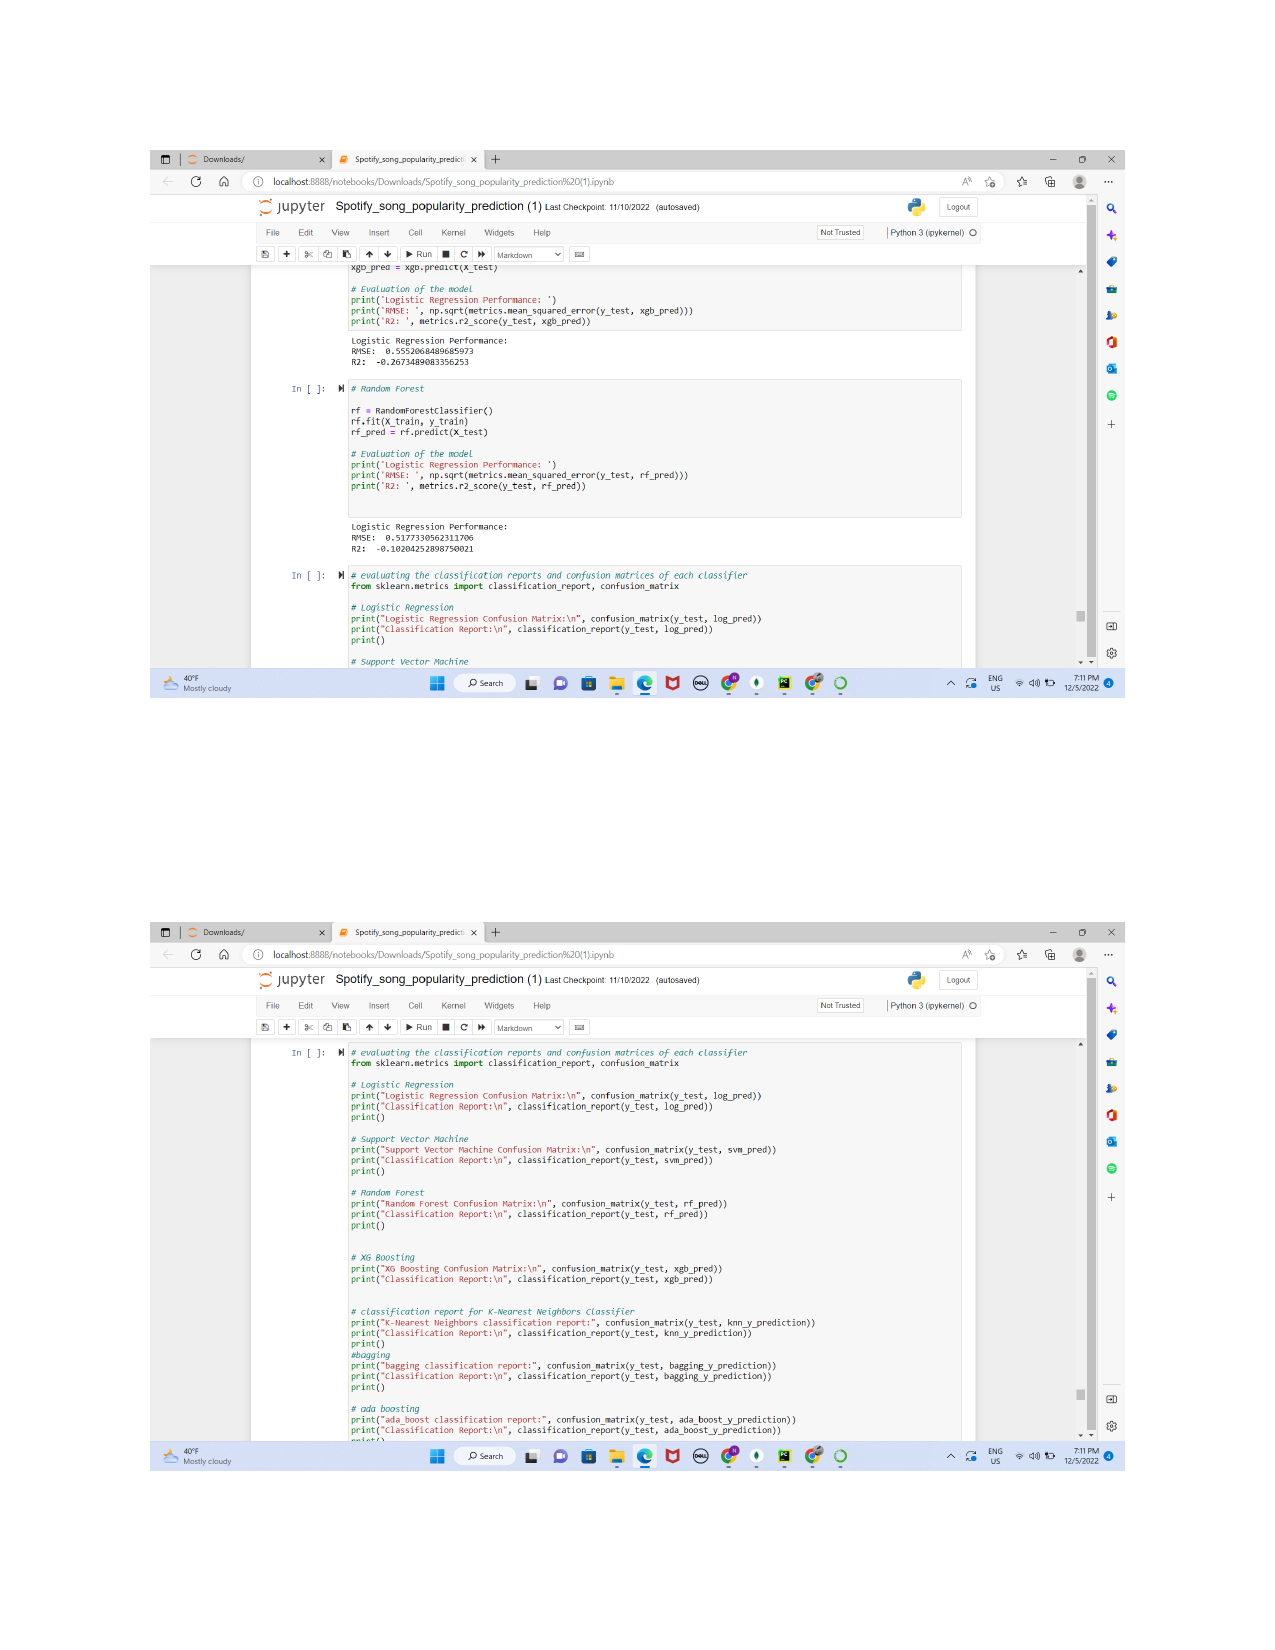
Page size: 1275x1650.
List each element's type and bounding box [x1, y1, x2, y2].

picture [150, 150, 1125, 698]
picture [150, 922, 1125, 1471]
